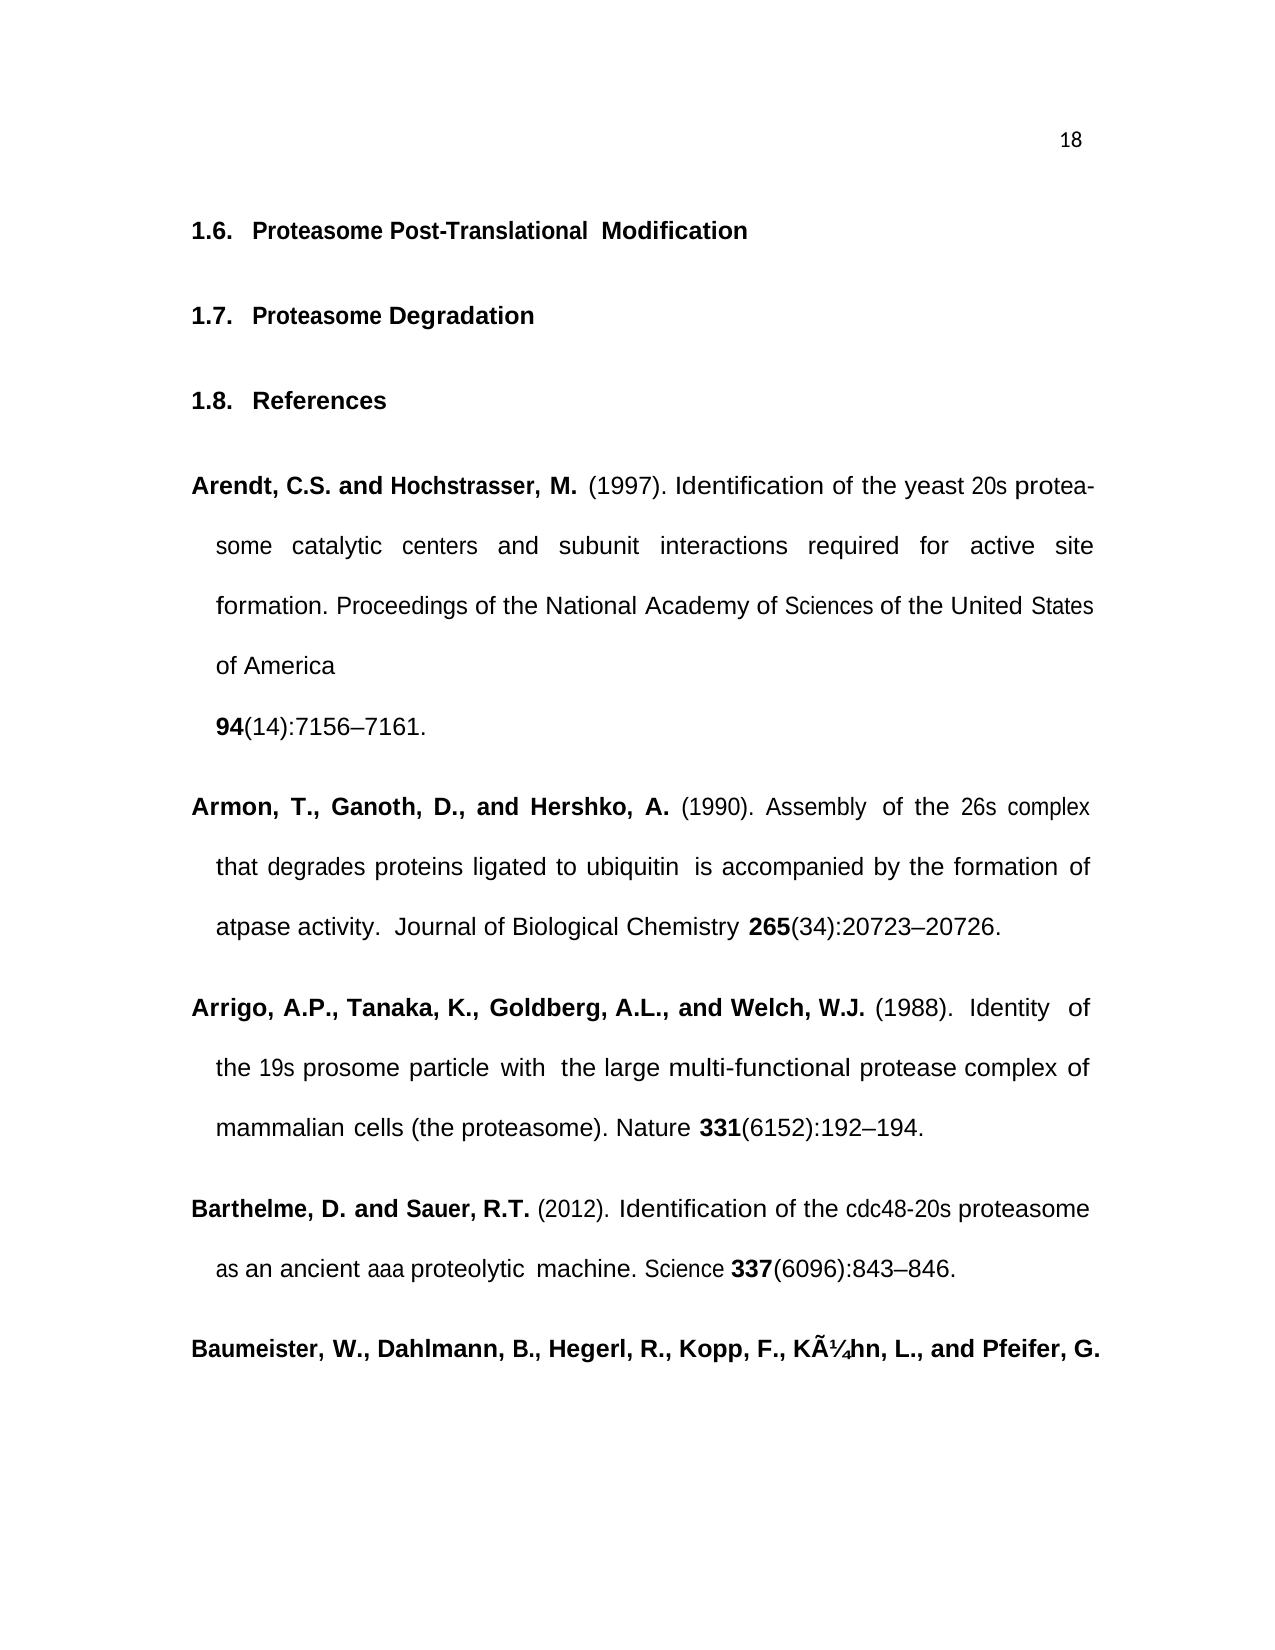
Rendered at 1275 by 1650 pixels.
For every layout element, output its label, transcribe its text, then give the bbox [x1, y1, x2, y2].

text Armon, T., Ganoth, D., and Hershko, A. (1990). Assembly of the 26s complex that degrades proteins ligated to ubiquitin is accompanied by the formation of atpase activity. Journal of Biological Chemistry 265(34):20723–20726. [191, 792, 1090, 940]
text 1.7. Proteasome Degradation [191, 301, 1102, 329]
text 94(14):7156–7161. [216, 711, 1102, 740]
text 1.6. Proteasome Post-Translational Modification [191, 216, 1102, 245]
text Barthelme, D. and Sauer, R.T. (2012). Identification of the cdc48-20s proteasome as an ancient aaa proteolytic machine. Science 337(6096):843–846. [191, 1193, 1090, 1282]
text Arrigo, A.P., Tanaka, K., Goldberg, A.L., and Welch, W.J. (1988). Identity of the 19s prosome particle with the large multi-functional protease complex of mammalian cells (the proteasome). Nature 331(6152):192–194. [191, 993, 1090, 1141]
text 1.8. References [191, 386, 1102, 414]
text Baumeister, W., Dahlmann, B., Hegerl, R., Kopp, F., KÃ¼hn, L., and Pfeifer, G. [191, 1334, 1102, 1363]
text Arendt, C.S. and Hochstrasser, M. (1997). Identification of the yeast 20s protea- some catalytic centers and subunit interactions required for active site formation. Proceedings of the National Academy of Sciences of the United States of America [191, 471, 1094, 679]
